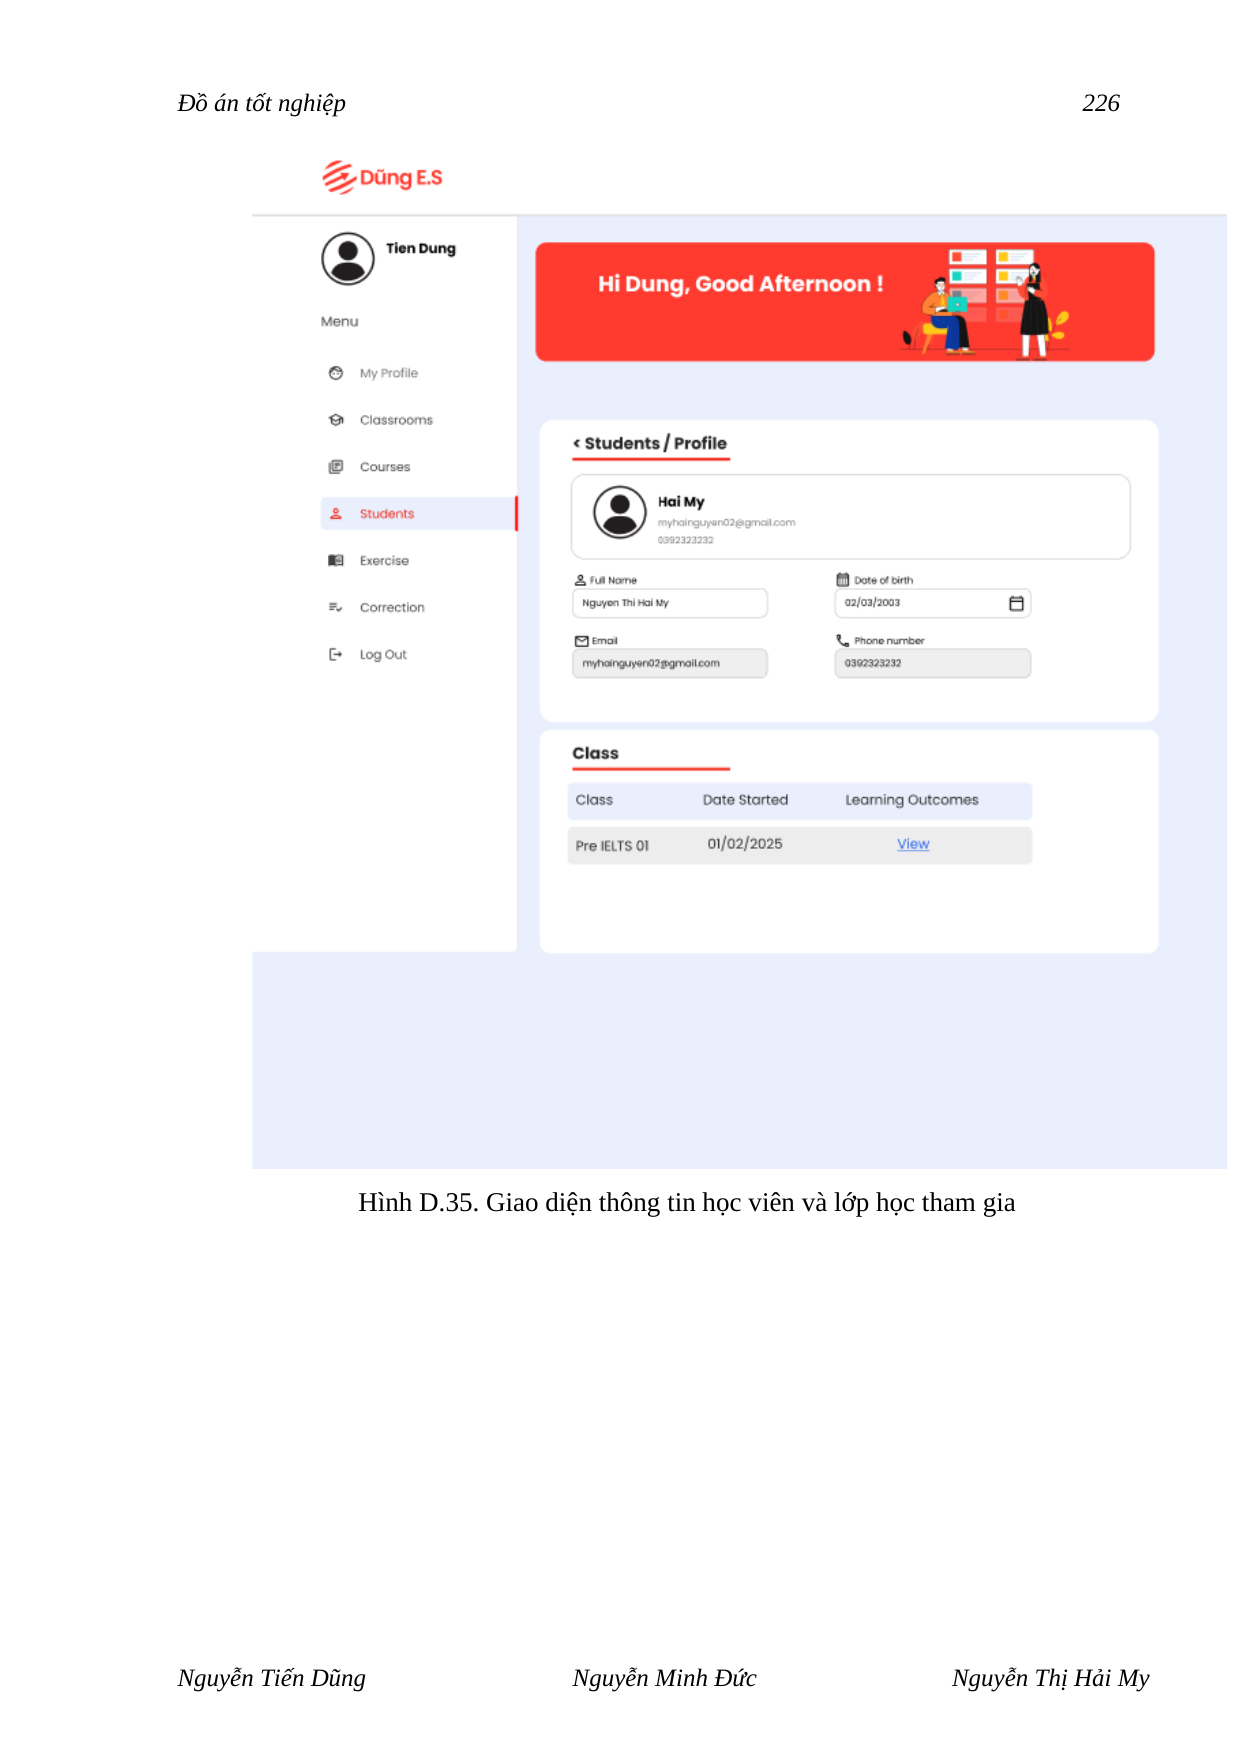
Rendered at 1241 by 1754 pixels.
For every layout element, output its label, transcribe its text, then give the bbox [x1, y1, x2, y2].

text Hình D.35. Giao diện thông tin học viên và lớp học tham gia [252, 1186, 1122, 1217]
picture [252, 143, 1228, 1169]
